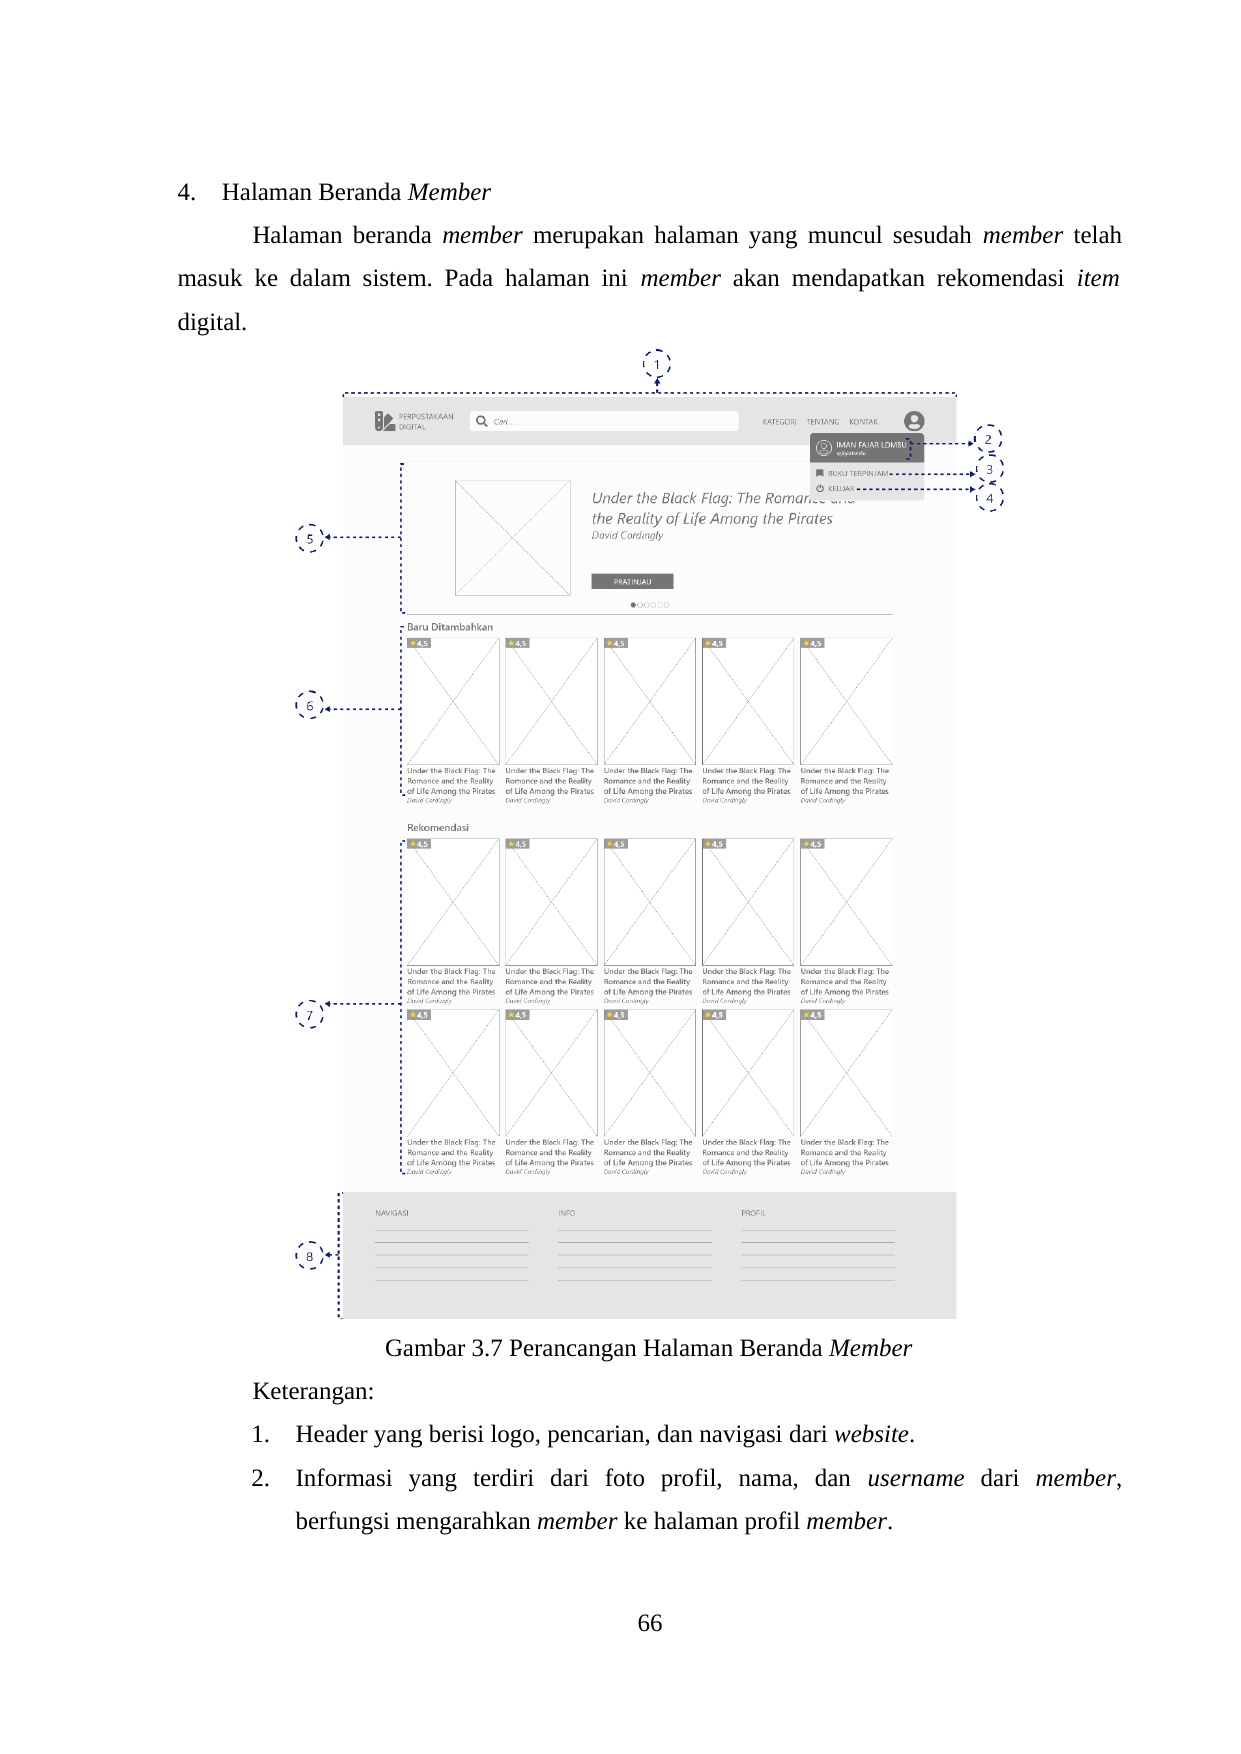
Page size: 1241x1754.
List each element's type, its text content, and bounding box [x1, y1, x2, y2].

list Halaman Beranda Member [177, 177, 1122, 206]
text Gambar 3. Perancangan Halaman Beranda Member [177, 1333, 1122, 1362]
text Halaman beranda member merupakan halaman yang muncul sesudah member telah masuk ke dalam sistem. Pada halaman ini member akan mendapatkan rekomendasi item digital. [177, 220, 1122, 335]
list Header yang berisi logo, pencarian, dan navigasi dari website. [251, 1419, 1122, 1448]
picture [295, 349, 1004, 1319]
list Informasi yang terdiri dari foto profil, nama, dan username dari member, berfungsi mengarahkan member ke halaman profil member. [251, 1463, 1122, 1534]
text Keterangan: [177, 1376, 1122, 1405]
